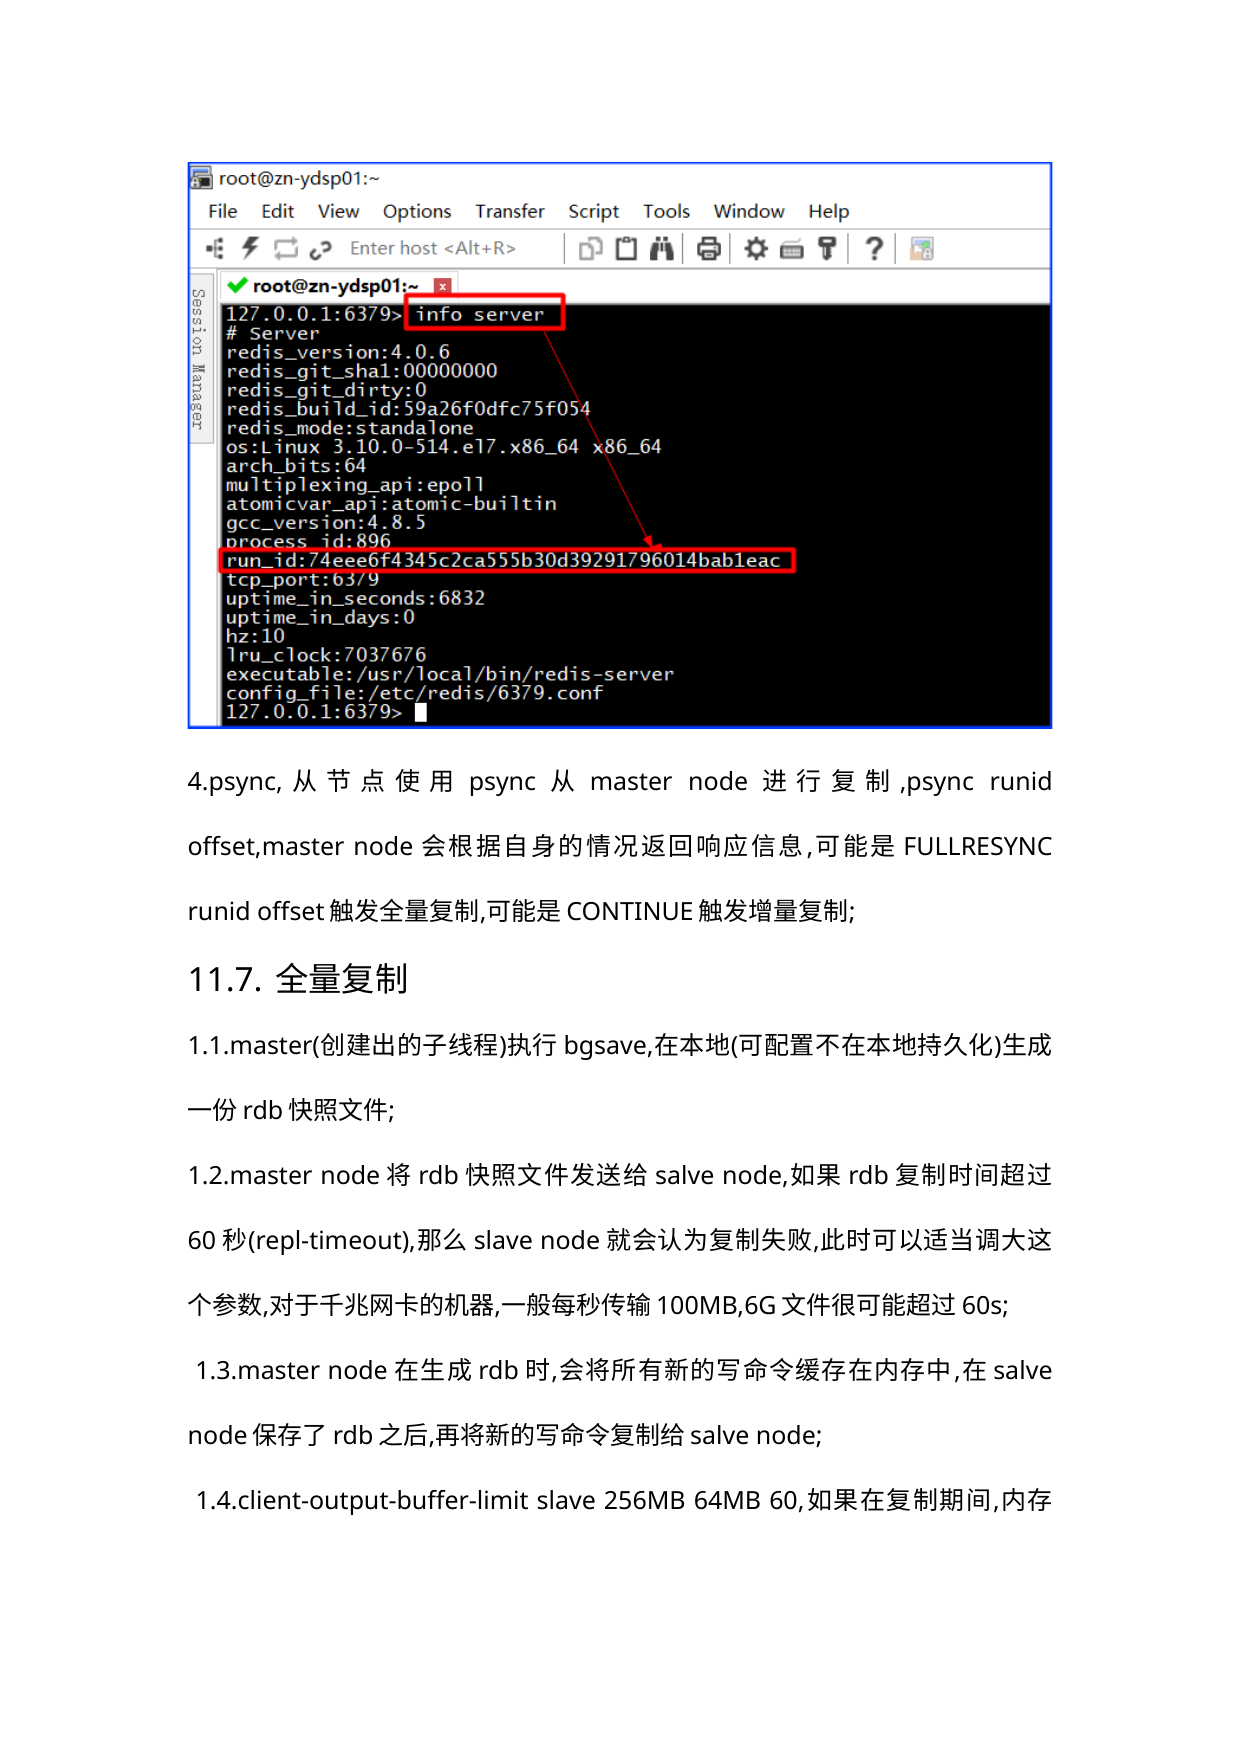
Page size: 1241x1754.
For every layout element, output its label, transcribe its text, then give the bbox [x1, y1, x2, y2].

text 4.psync,从节点使用psync从master node进行复制,psync runid offset,master node会根据自身的情况返回响应信息,可能是FULLRESYNC runid offset触发全量复制,可能是CONTINUE触发增量复制; [187, 747, 1053, 942]
picture [187, 162, 1053, 729]
text 1.1.master(创建出的子线程)执行bgsave,在本地(可配置不在本地持久化)生成一份rdb快照文件; [187, 1011, 1053, 1141]
subtitle 全量复制 [187, 944, 1053, 1009]
text 1.2.master node将rdb快照文件发送给salve node,如果rdb复制时间超过60秒(repl-timeout),那么slave node就会认为复制失败,此时可以适当调大这个参数,对于千兆网卡的机器,一般每秒传输100MB,6G文件很可能超过60s; [187, 1141, 1053, 1336]
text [187, 1466, 1053, 1531]
text 1.3.master node在生成rdb时,会将所有新的写命令缓存在内存中,在salve node保存了rdb之后,再将新的写命令复制给salve node; [187, 1336, 1053, 1466]
